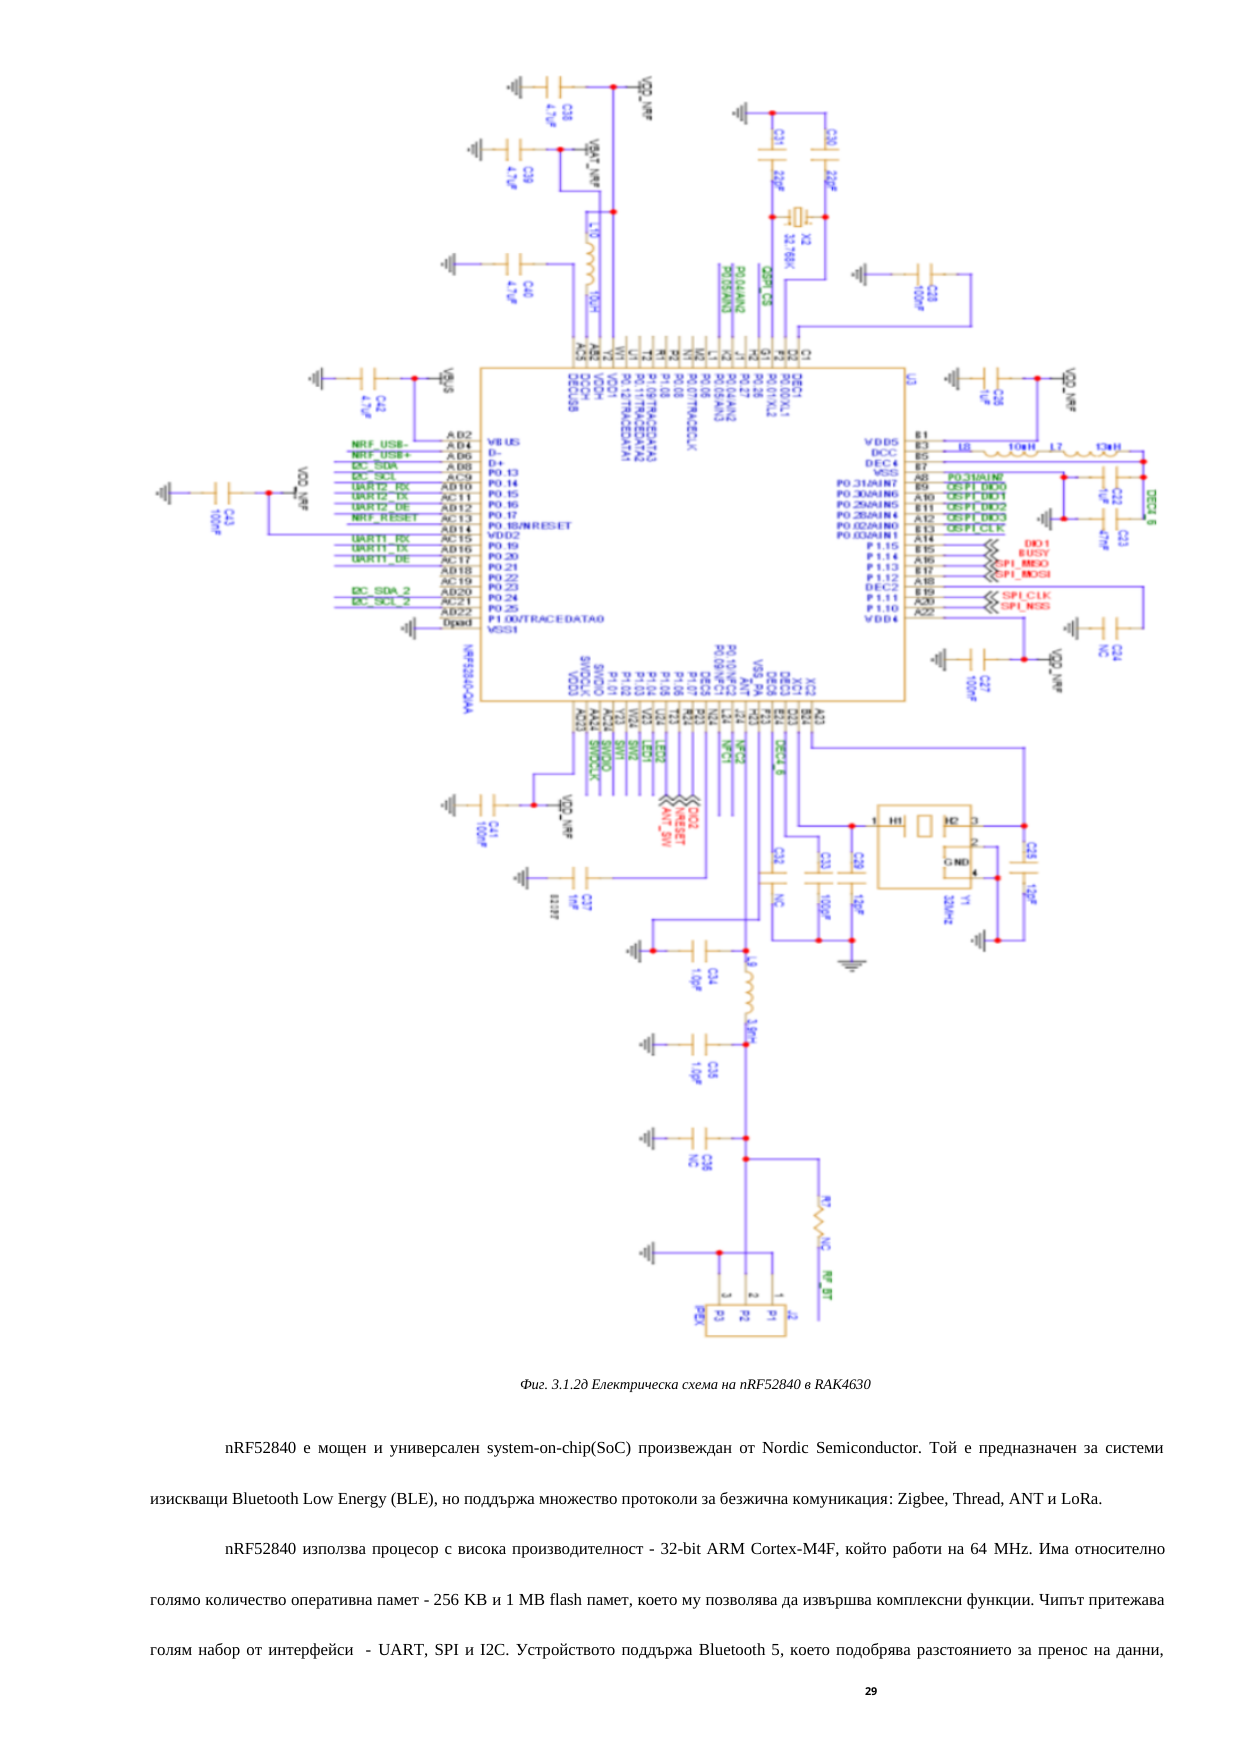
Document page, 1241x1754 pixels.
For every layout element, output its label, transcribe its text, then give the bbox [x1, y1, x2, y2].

list nRF52840 е мощен и универсален system-on-chip(SoC) произвеждан от Nordic Semiconductor. Той е предназначен за системи изискващи Bluetooth Low Energy (BLE), но поддържа множество протоколи за безжична комуникация: Zigbee, Thread, ANT и LoRa. [150, 1424, 1165, 1508]
picture [152, 76, 1164, 1340]
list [150, 1525, 1165, 1659]
